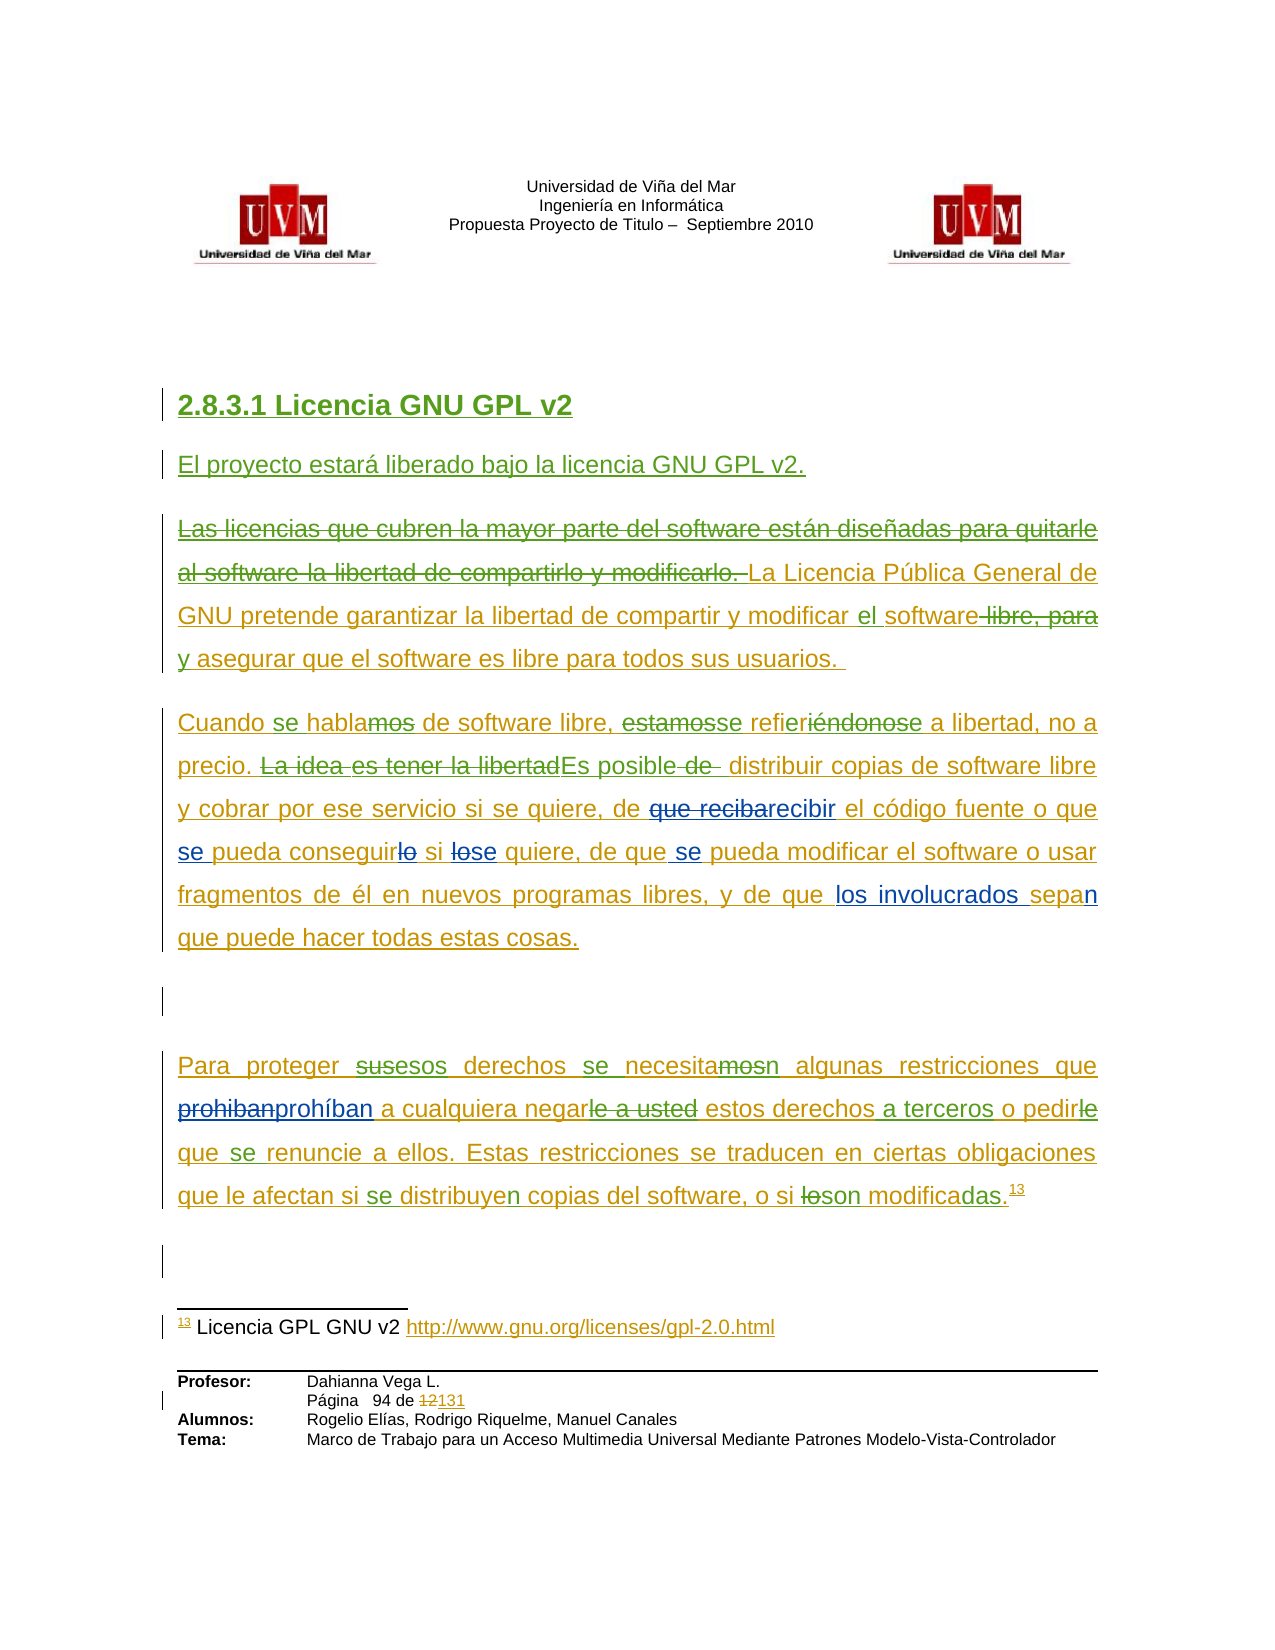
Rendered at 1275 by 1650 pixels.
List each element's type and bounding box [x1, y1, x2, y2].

picture [177, 176, 390, 267]
picture [871, 176, 1084, 267]
